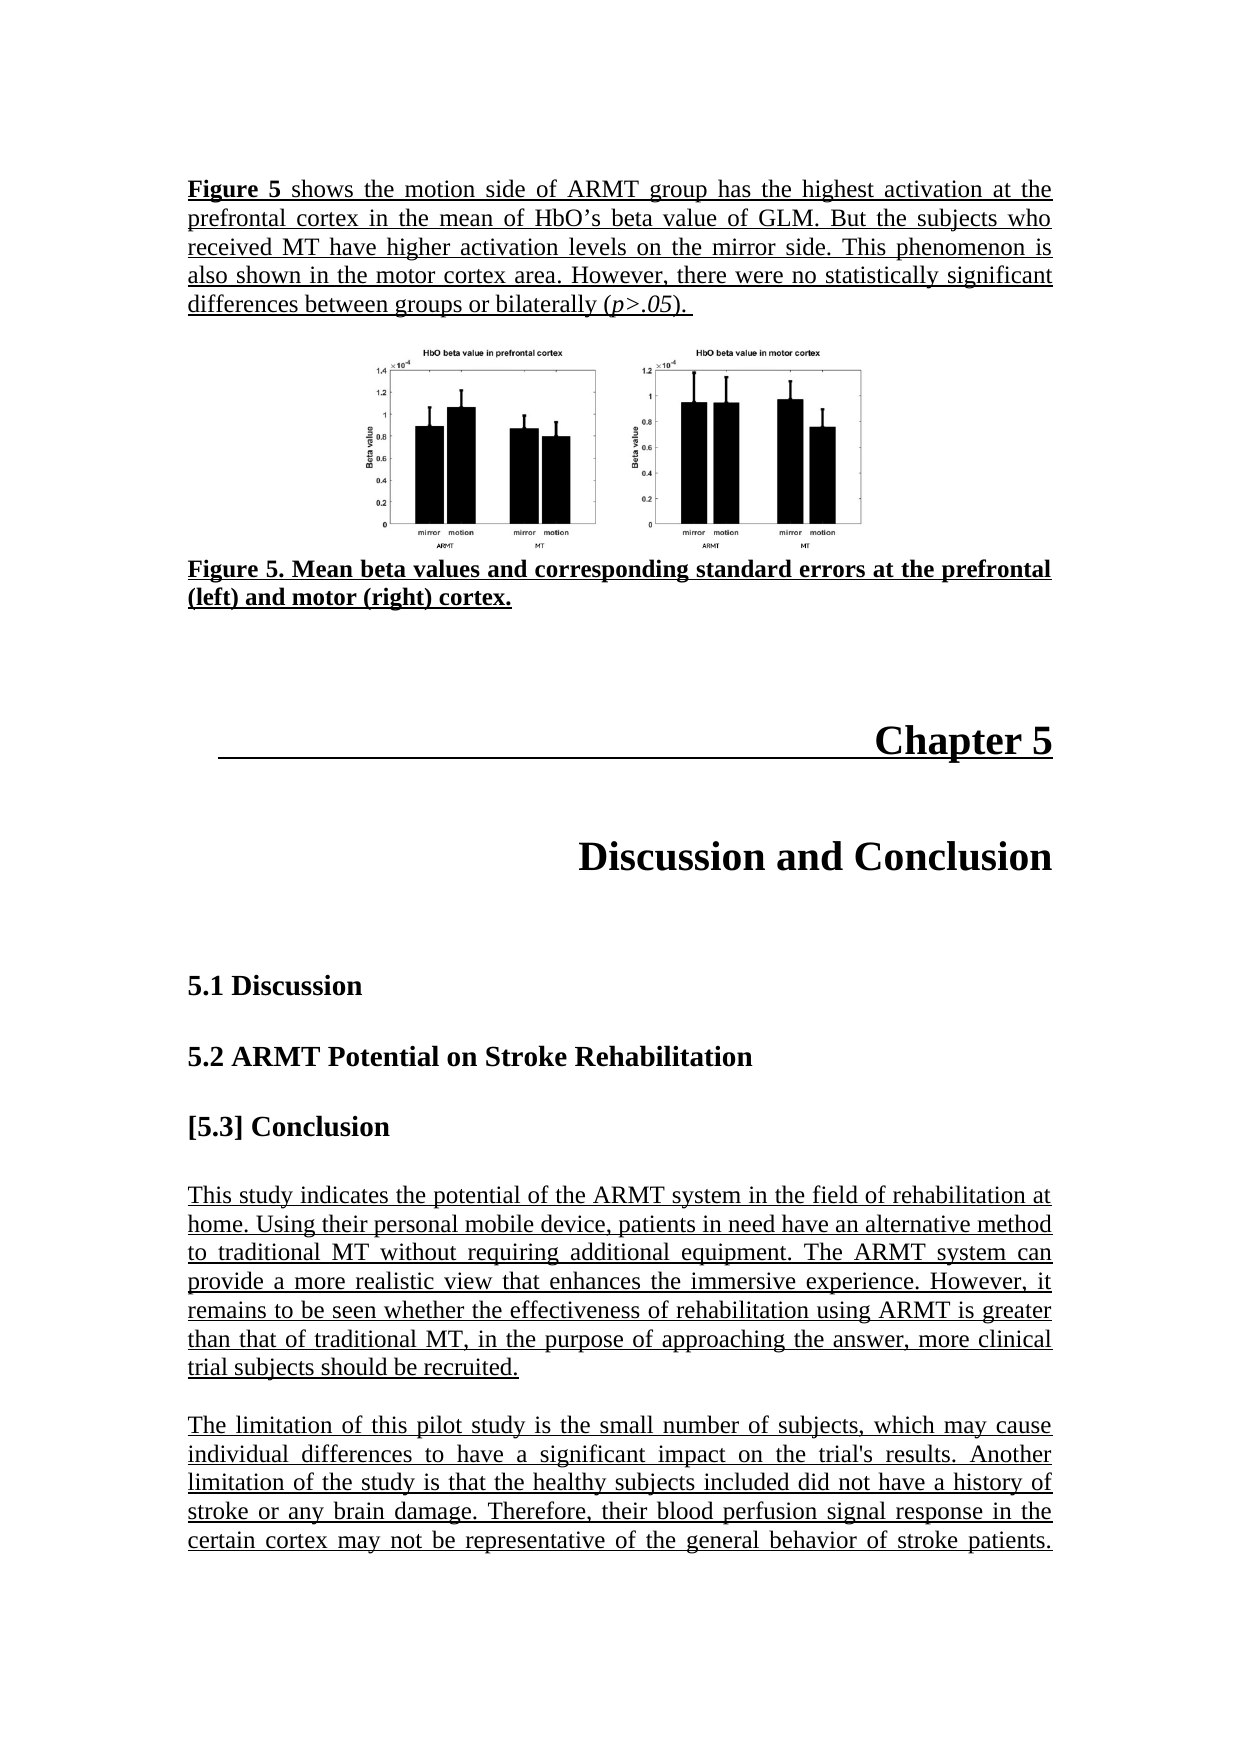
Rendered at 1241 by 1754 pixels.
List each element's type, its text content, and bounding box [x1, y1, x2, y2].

text Figure 5 shows the motion side of ARMT group has the highest activation at the prefrontal cortex in the mean of HbO’s beta value of GLM. But the subjects who received MT have higher activation levels on the mirror side. This phenomenon is also shown in the motor cortex area. However, there were no statistically significant differences between groups or bilaterally (p>.05). [187, 286, 1053, 318]
text This study indicates the potential of the ARMT system in the field of rehabilitation at home. Using their personal mobile device, patients in need have an alternative method to traditional MT without requiring additional equipment. The ARMT system can provide a more realistic view that enhances the immersive experience. However, it remains to be seen whether the effectiveness of rehabilitation using ARMT is greater than that of traditional MT, in the purpose of approaching the answer, more clinical trial subjects should be recruited. [187, 1180, 1053, 1234]
picture [355, 346, 886, 554]
subtitle 5.2 ARMT Potential on Stroke Rehabilitation [187, 1039, 1053, 1072]
text Figure 5. Mean beta values and corresponding standard errors at the prefrontal (left) and motor (right) cortex. [187, 554, 1053, 611]
subtitle 5.1 Discussion [187, 968, 1053, 1002]
subtitle Chapter 5 Discussion and Conclusion [187, 716, 1053, 879]
text Figure 5 shows the motion side of ARMT group has the highest activation at the prefrontal cortex in the mean of HbO’s beta value of GLM. But the subjects who received MT have higher activation levels on the mirror side. This phenomenon is also shown in the motor cortex area. However, there were no statistically significant differences between groups or bilaterally (p>.05). [187, 258, 1053, 285]
text Figure 5 shows the motion side of ARMT group has the highest activation at the prefrontal cortex in the mean of HbO’s beta value of GLM. But the subjects who received MT have higher activation levels on the mirror side. This phenomenon is also shown in the motor cortex area. However, there were no statistically significant differences between groups or bilaterally (p>.05). [187, 200, 1053, 257]
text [187, 1522, 1053, 1550]
text This study indicates the potential of the ARMT system in the field of rehabilitation at home. Using their personal mobile device, patients in need have an alternative method to traditional MT without requiring additional equipment. The ARMT system can provide a more realistic view that enhances the immersive experience. However, it remains to be seen whether the effectiveness of rehabilitation using ARMT is greater than that of traditional MT, in the purpose of approaching the answer, more clinical trial subjects should be recruited. [187, 1263, 1053, 1349]
subtitle [5.3] Conclusion [187, 1109, 1053, 1143]
